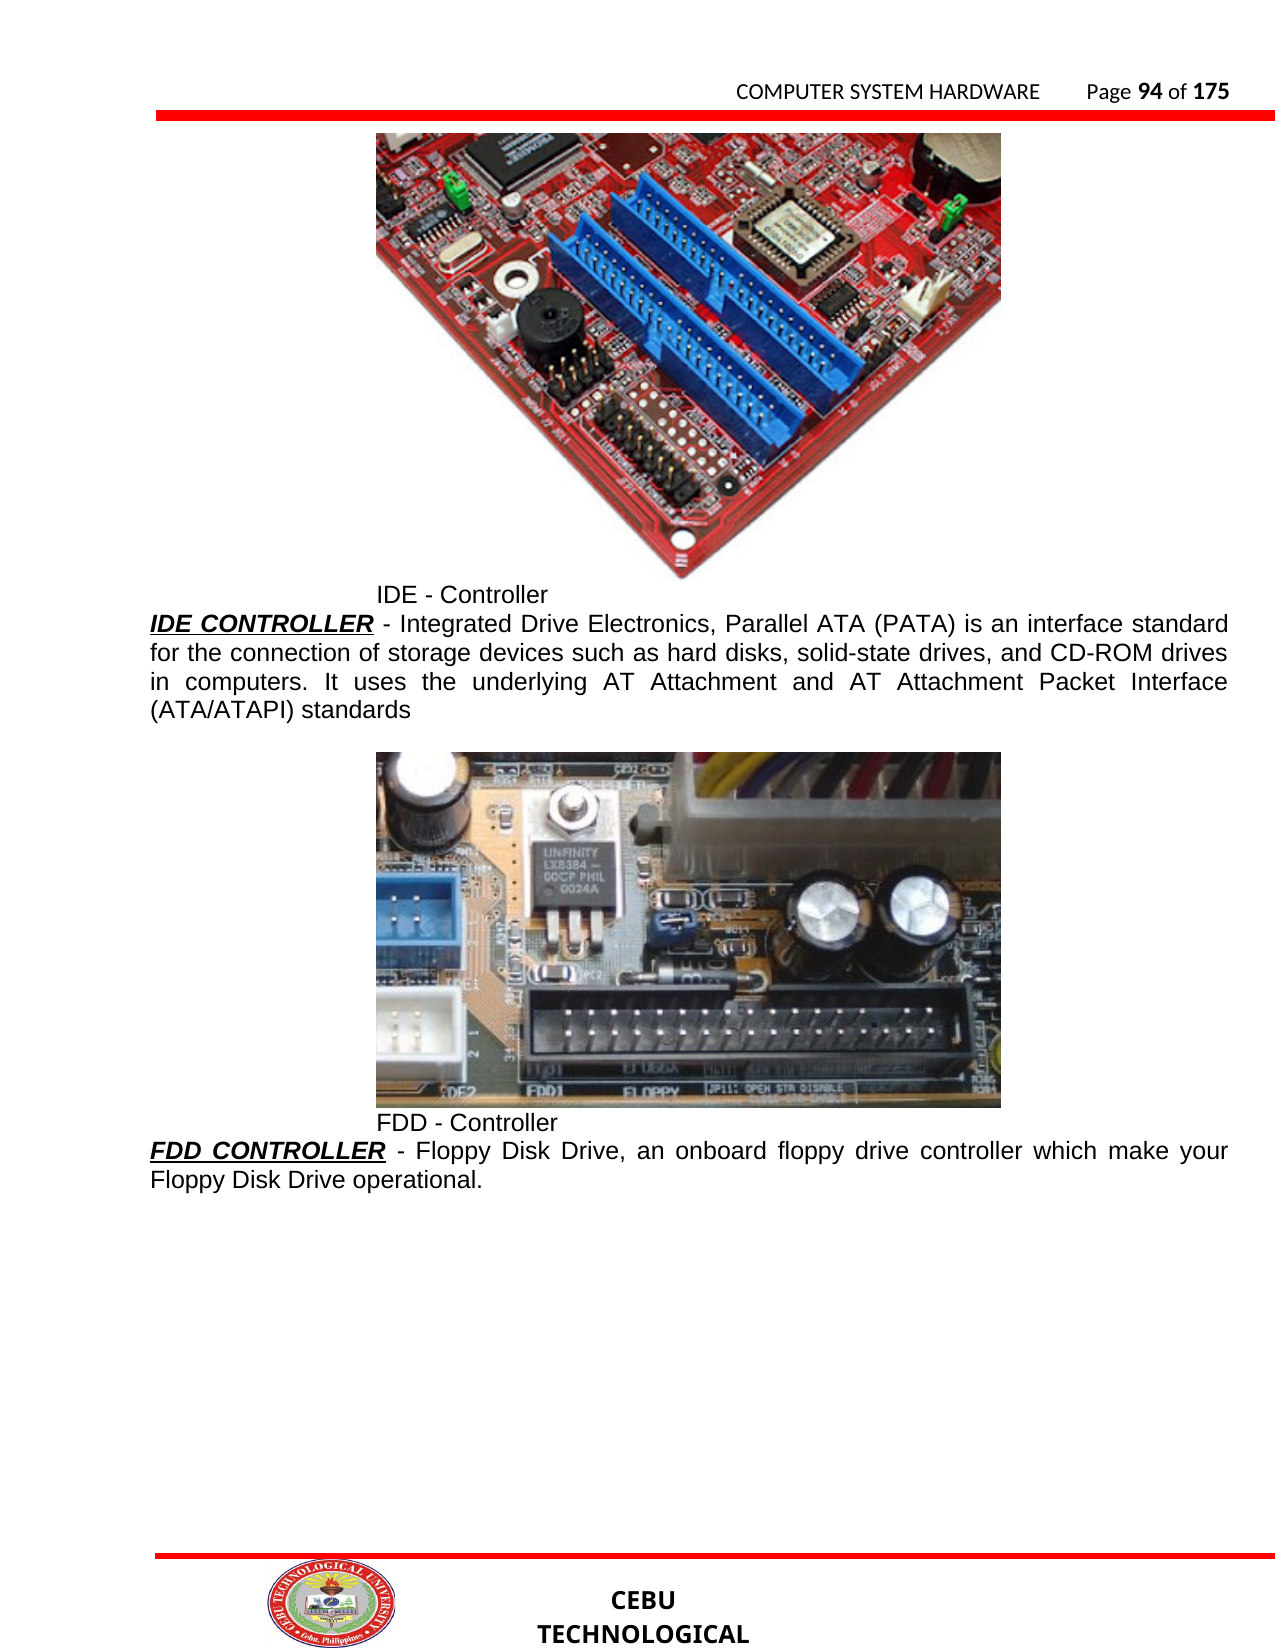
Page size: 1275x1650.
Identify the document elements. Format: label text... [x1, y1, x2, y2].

text FDD CONTROLLER - Floppy Disk Drive, an onboard floppy drive controller which make your Floppy Disk Drive operational. [150, 1136, 1230, 1194]
picture [376, 752, 1001, 1108]
picture [267, 1559, 396, 1648]
text IDE CONTROLLER - Integrated Drive Electronics, Parallel ATA (PATA) is an interface standard for the connection of storage devices such as hard disks, solid-state drives, and CD-ROM drives in computers. It uses the underlying AT Attachment and AT Attachment Packet Interface (ATA/ATAPI) standards [150, 609, 1230, 724]
picture [376, 133, 1001, 581]
table_cell IDE - Controller [376, 580, 1004, 609]
table_cell FDD - Controller [376, 1108, 1004, 1136]
